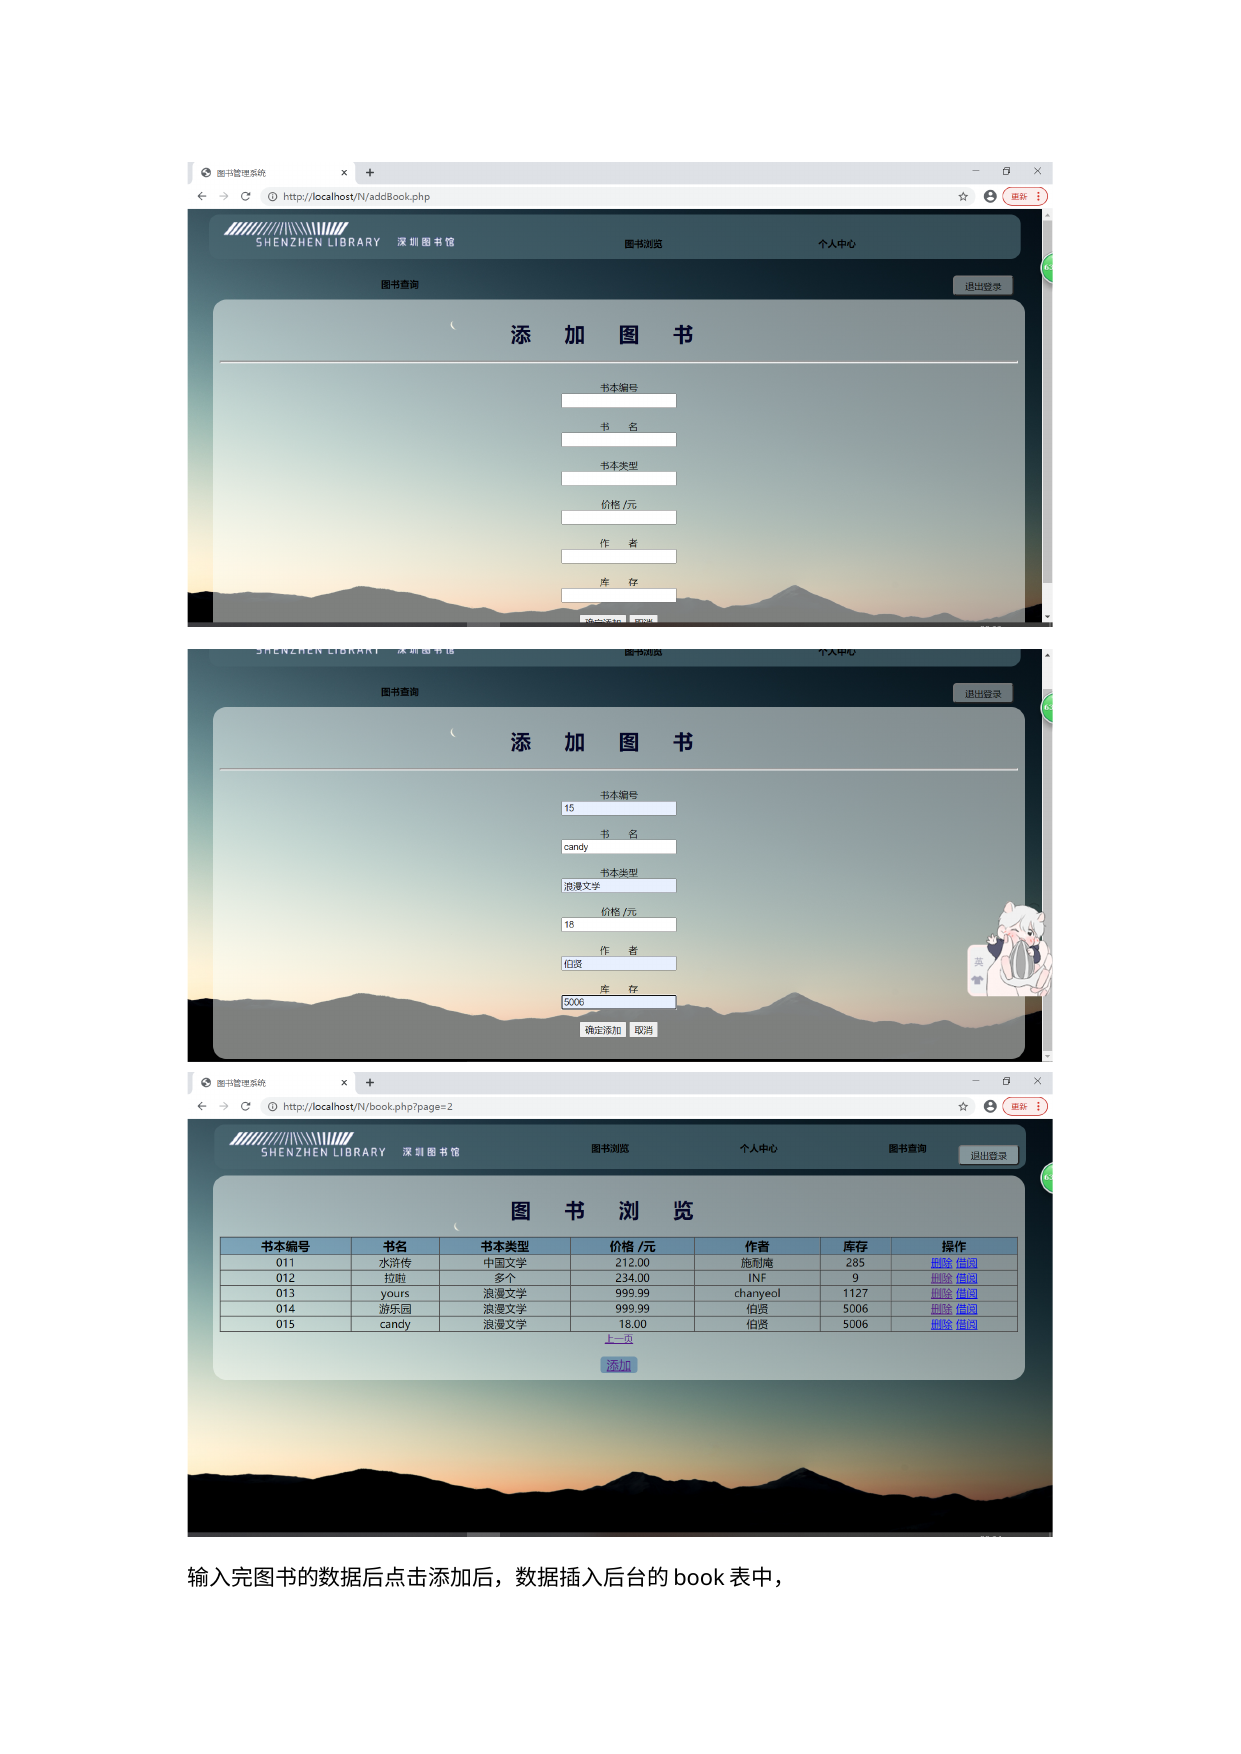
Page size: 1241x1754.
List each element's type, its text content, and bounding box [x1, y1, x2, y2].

picture [187, 1072, 1053, 1537]
picture [187, 162, 1053, 627]
picture [187, 649, 1053, 1062]
text 输入完图书的数据后点击添加后，数据插入后台的book表中， [187, 1559, 1053, 1592]
